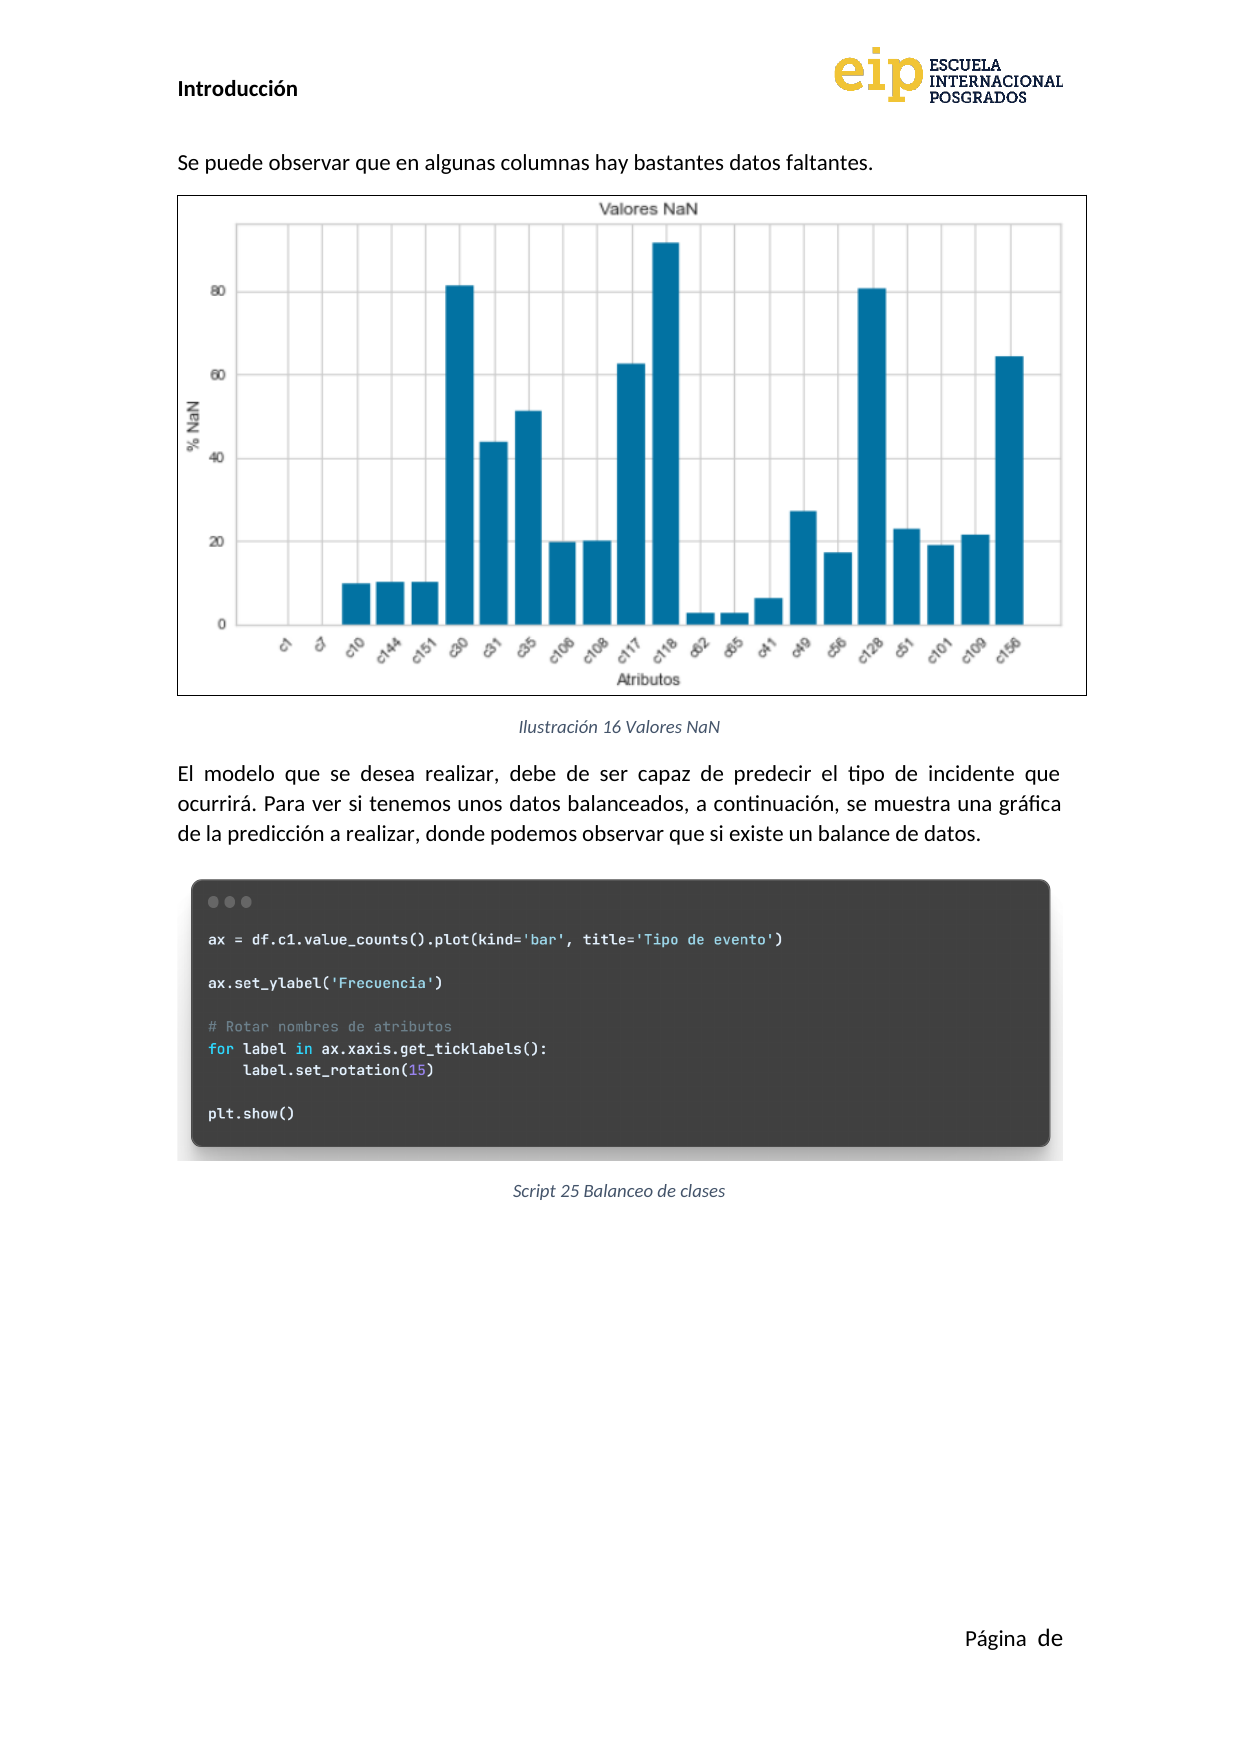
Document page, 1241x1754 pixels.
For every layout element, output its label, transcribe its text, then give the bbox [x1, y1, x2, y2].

picture [834, 47, 1063, 103]
picture [178, 196, 1086, 695]
text Script 25 Balanceo de clases [177, 1179, 1063, 1202]
picture [177, 866, 1063, 1161]
text El modelo que se desea realizar, debe de ser capaz de predecir el tipo de incidente que ocurrirá. Para ver si tenemos unos datos balanceados, a continuación, se muestra una gráfica de la predicción a realizar, donde podemos observar que si existe un balance de datos. [177, 759, 1063, 847]
text Se puede observar que en algunas columnas hay bastantes datos faltantes. [177, 148, 1063, 176]
